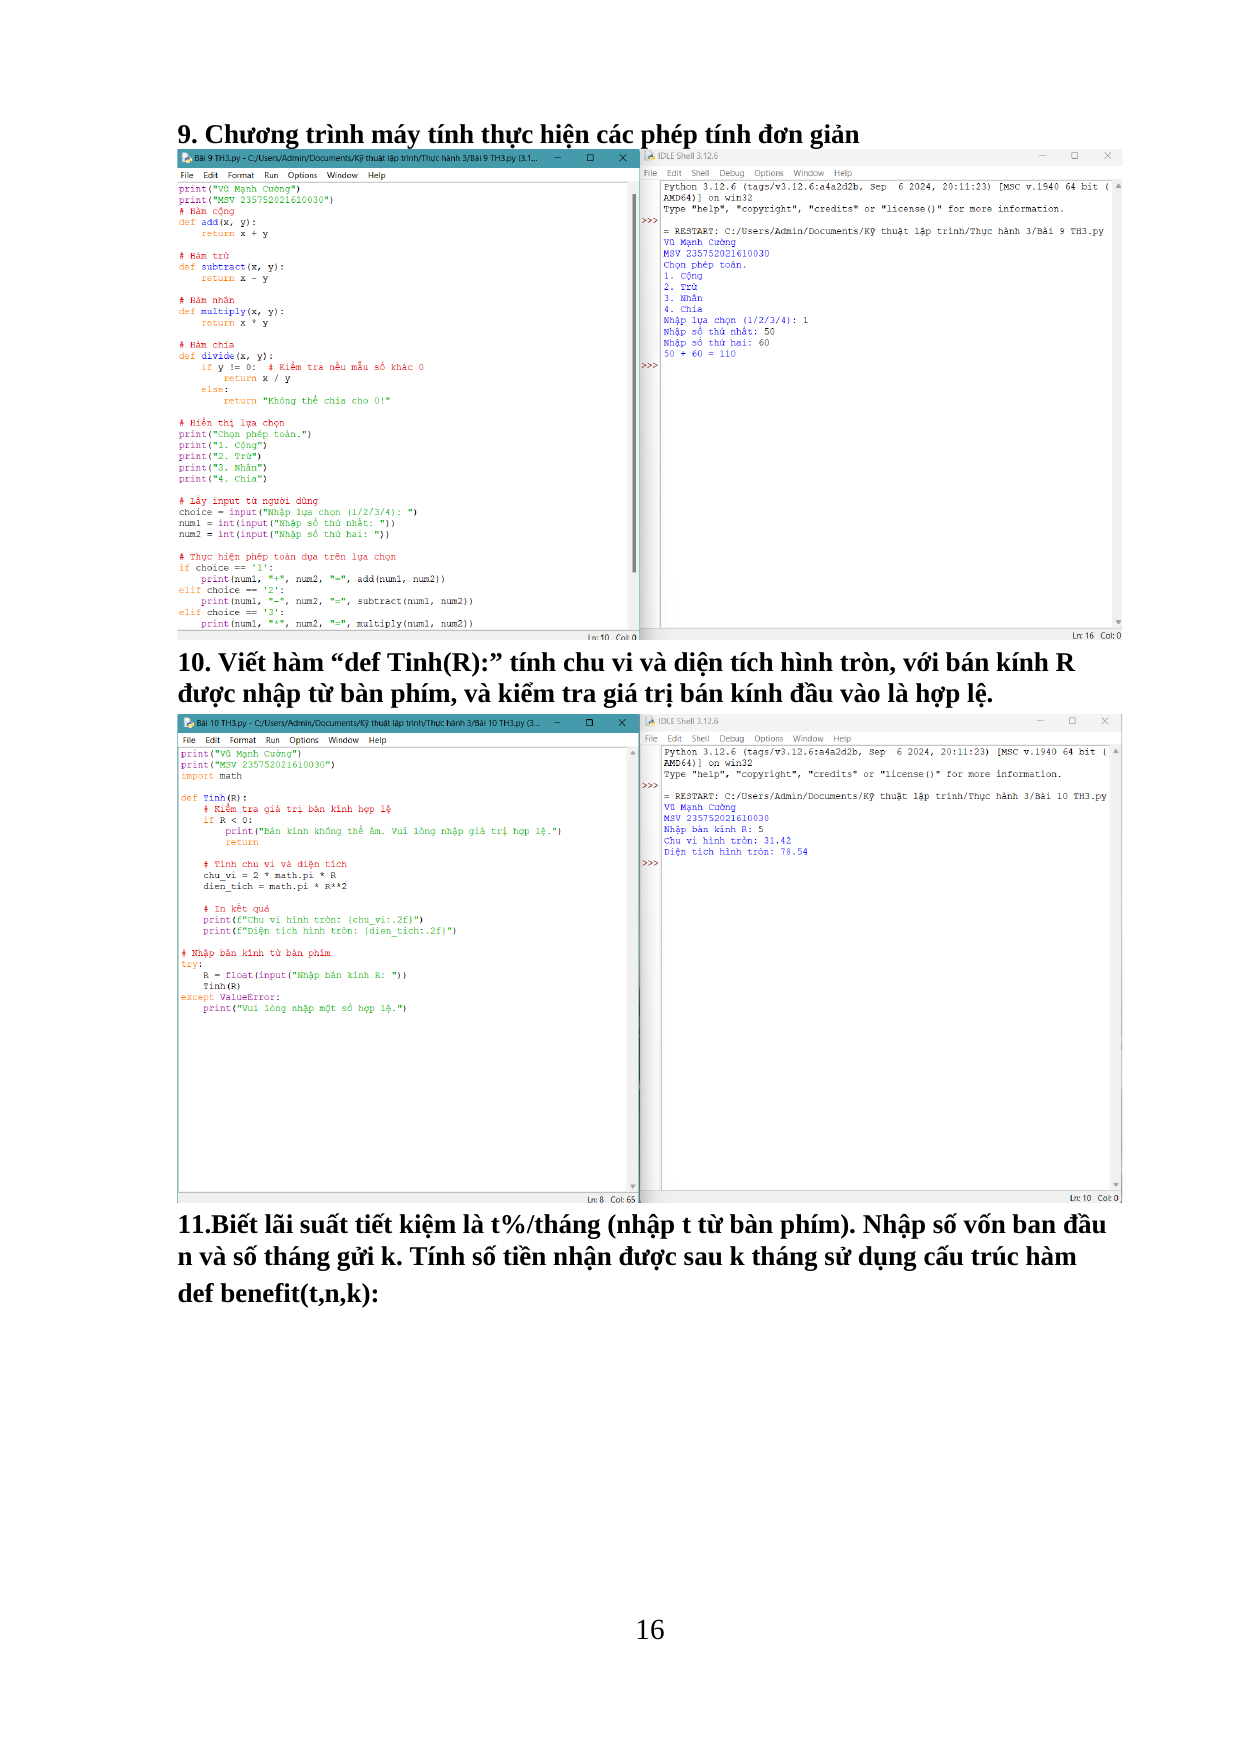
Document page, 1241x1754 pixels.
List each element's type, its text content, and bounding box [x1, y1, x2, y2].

picture [177, 714, 1123, 1203]
text def benefit(t,n,k): [177, 1277, 1122, 1308]
text 11.Biết lãi suất tiết kiệm là t%/tháng (nhập t từ bàn phím). Nhập số vốn ban đầu n và số tháng gửi k. Tính số tiền nhận được sau k tháng sử dụng cấu trúc hàm [177, 1208, 1122, 1271]
picture [177, 149, 1123, 640]
text 9. Chương trình máy tính thực hiện các phép tính đơn giản [177, 118, 1122, 149]
text 10. Viết hàm “def Tinh(R):” tính chu vi và diện tích hình tròn, với bán kính R được nhập từ bàn phím, và kiểm tra giá trị bán kính đầu vào là hợp lệ. [177, 646, 1122, 708]
